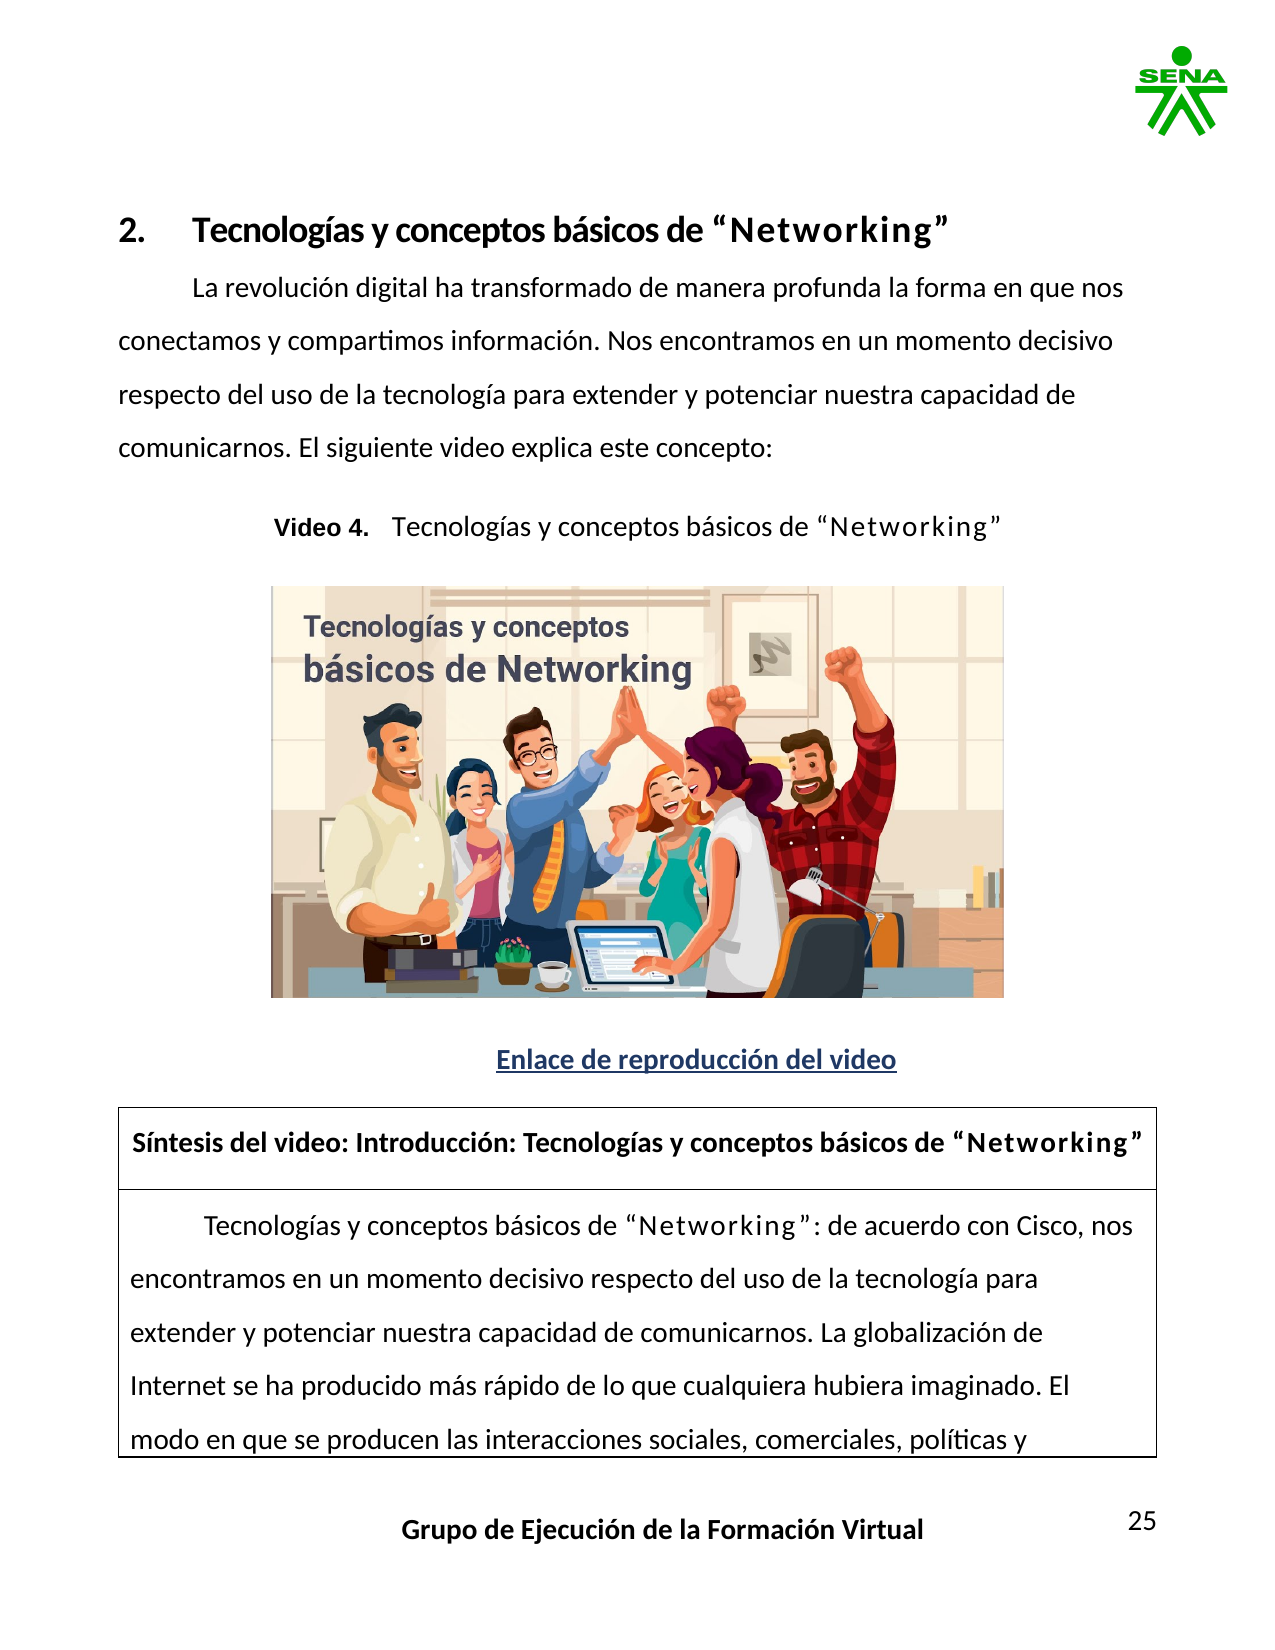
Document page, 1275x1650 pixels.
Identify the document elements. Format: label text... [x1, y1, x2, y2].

table_header Síntesis del video: Introducción: Tecnologías y conceptos básicos de “Networking” [119, 1108, 1156, 1189]
text Tecnologías y conceptos básicos de “Networking” [118, 508, 1157, 543]
text La revolución digital ha transformado de manera profunda la forma en que nos conectamos y compartimos información. Nos encontramos en un momento decisivo respecto del uso de la tecnología para extender y potenciar nuestra capacidad de comunicarnos. El siguiente video explica este concepto: [118, 269, 1157, 465]
picture [271, 586, 1004, 998]
picture [1135, 46, 1228, 136]
list Enlace de reproducción del video [236, 1041, 1157, 1076]
subtitle Tecnologías y conceptos básicos de “Networking” [118, 206, 1157, 252]
